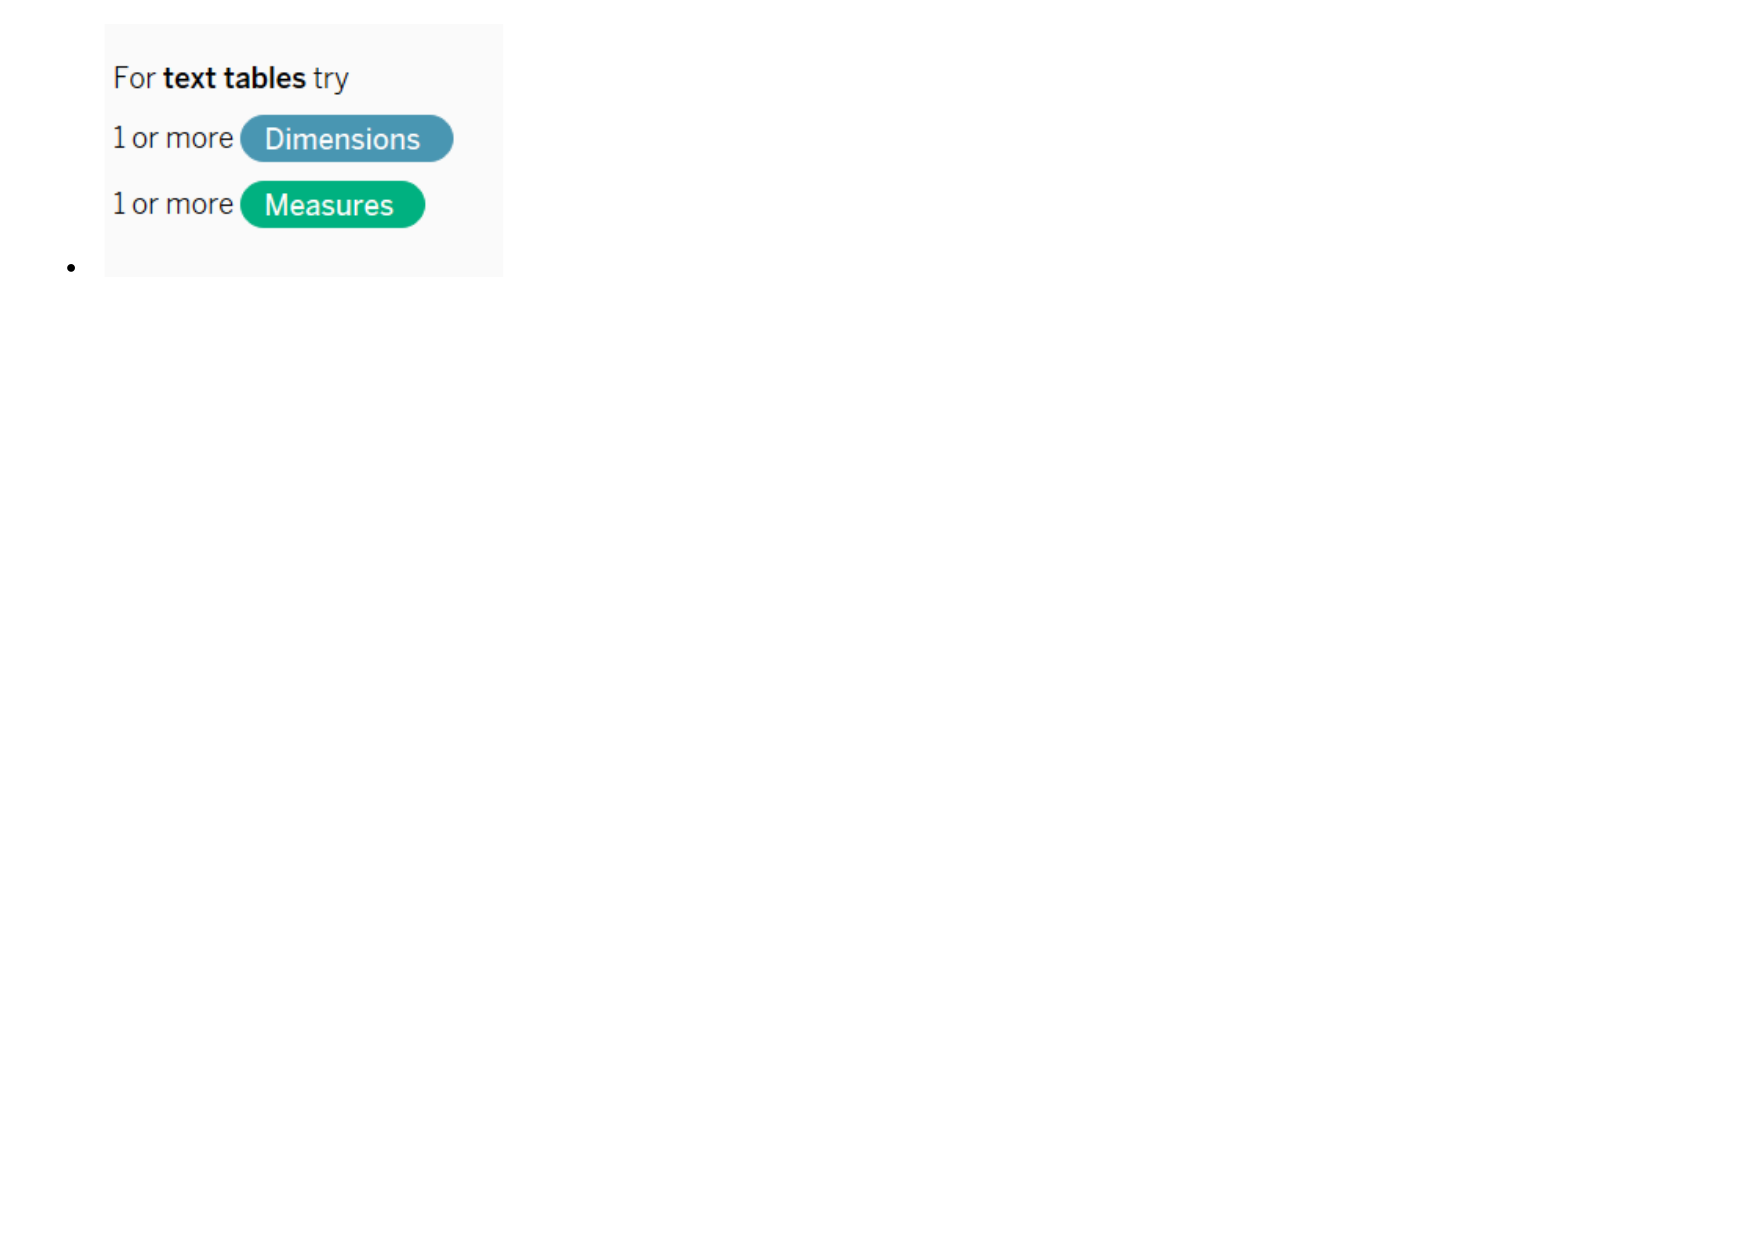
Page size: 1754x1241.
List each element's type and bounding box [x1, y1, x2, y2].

picture [104, 24, 504, 277]
